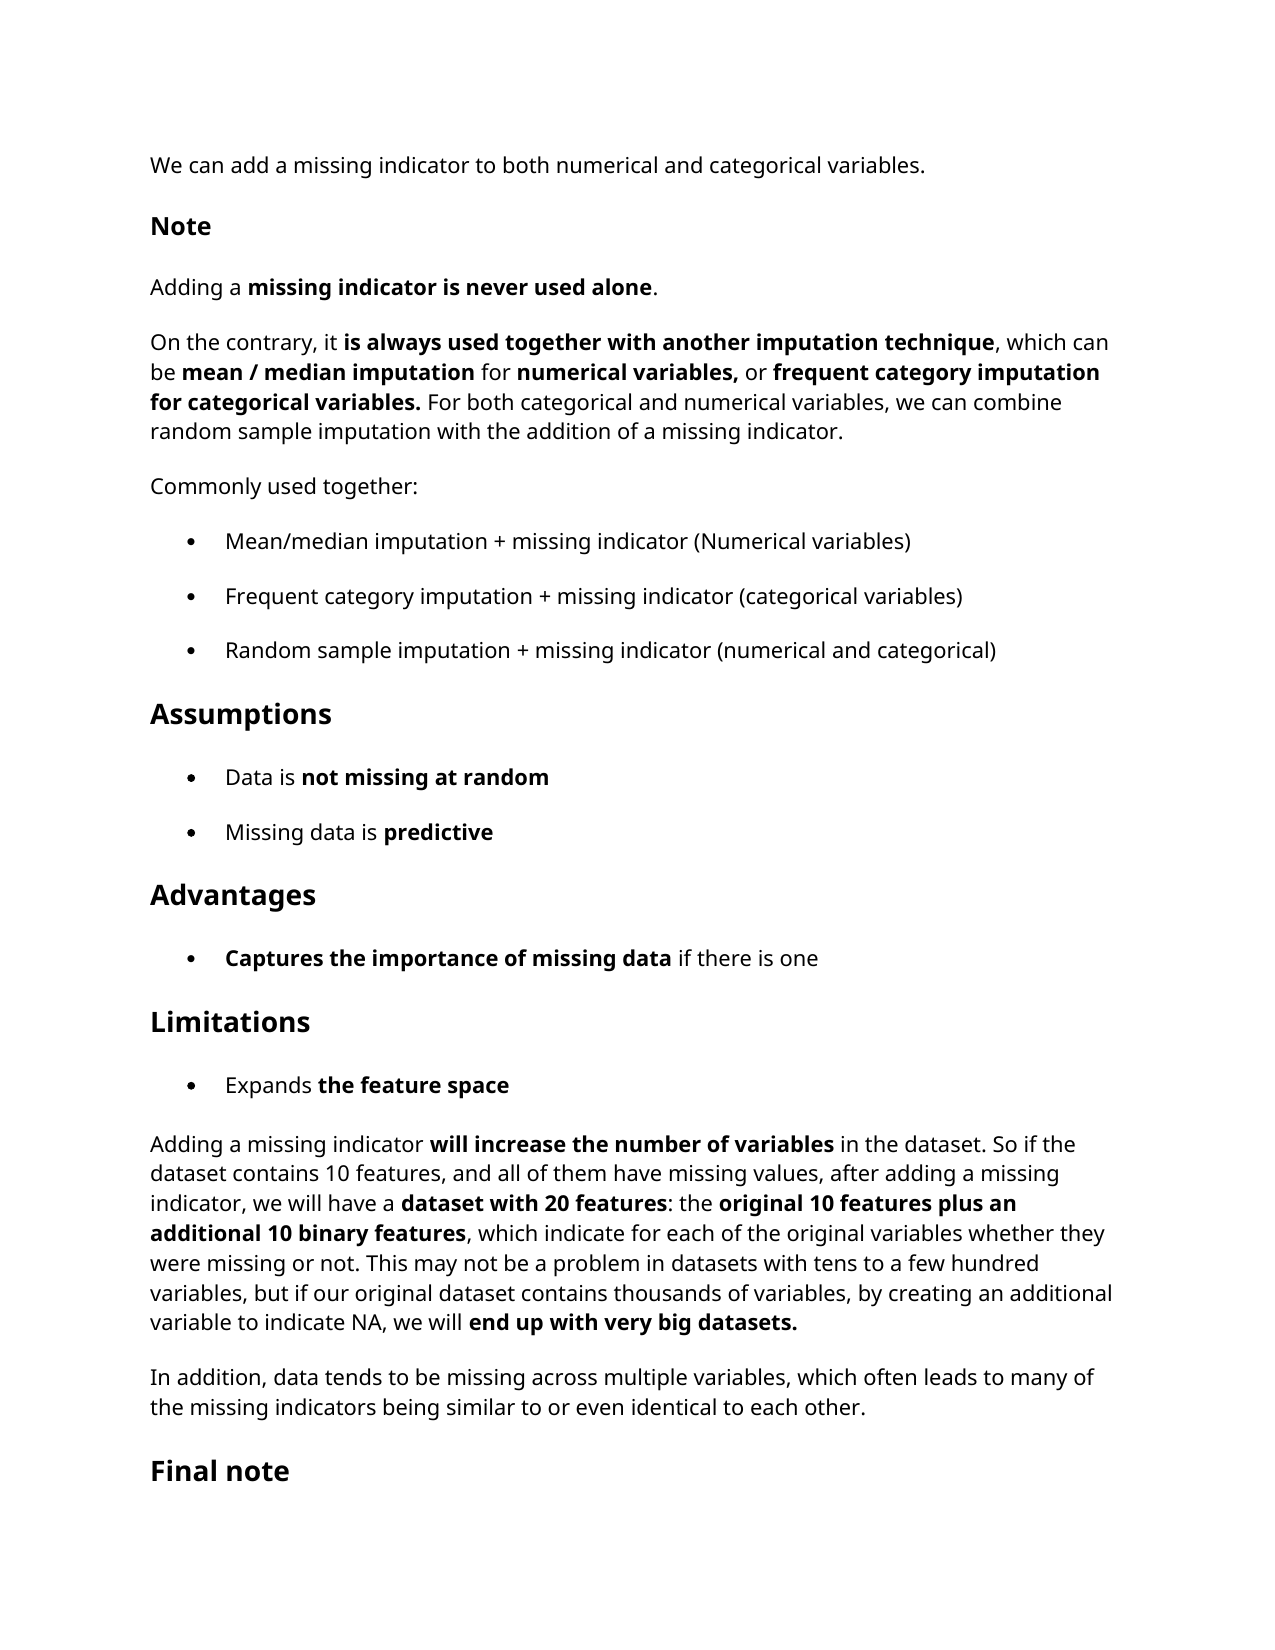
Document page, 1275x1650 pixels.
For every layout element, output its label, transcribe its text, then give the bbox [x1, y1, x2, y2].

list Captures the importance of missing data if there is one [187, 943, 1125, 973]
text Adding a missing indicator will increase the number of variables in the dataset. So if the dataset contains 10 features, and all of them have missing values, after adding a missing indicator, we will have a dataset with 20 features: the original 10 features plus an additional 10 binary features, which indicate for each of the original variables whether they were missing or not. This may not be a problem in datasets with tens to a few hundred variables, but if our original dataset contains thousands of variables, by creating an additional variable to indicate NA, we will end up with very big datasets. [150, 1129, 1125, 1337]
list Expands the feature space [187, 1070, 1125, 1099]
list Data is not missing at random [187, 762, 1125, 792]
list Missing data is predictive [187, 817, 1125, 847]
list Frequent category imputation + missing indicator (categorical variables) [187, 581, 1125, 611]
text We can add a missing indicator to both numerical and categorical variables. [150, 150, 1125, 180]
text Note [150, 209, 1125, 243]
text Limitations [150, 1002, 1125, 1041]
text Adding a missing indicator is never used alone. [150, 272, 1125, 302]
text Commonly used together: [150, 471, 1125, 501]
list Random sample imputation + missing indicator (numerical and categorical) [187, 636, 1125, 665]
text In addition, data tends to be missing across multiple variables, which often leads to many of the missing indicators being similar to or even identical to each other. [150, 1362, 1125, 1422]
text Final note [150, 1451, 1125, 1489]
text Assumptions [150, 694, 1125, 733]
text Advantages [150, 876, 1125, 914]
text On the contrary, it is always used together with another imputation technique, which can be mean / median imputation for numerical variables, or frequent category imputation for categorical variables. For both categorical and numerical variables, we can combine random sample imputation with the addition of a missing indicator. [150, 327, 1125, 446]
list Mean/median imputation + missing indicator (Numerical variables) [187, 526, 1125, 556]
